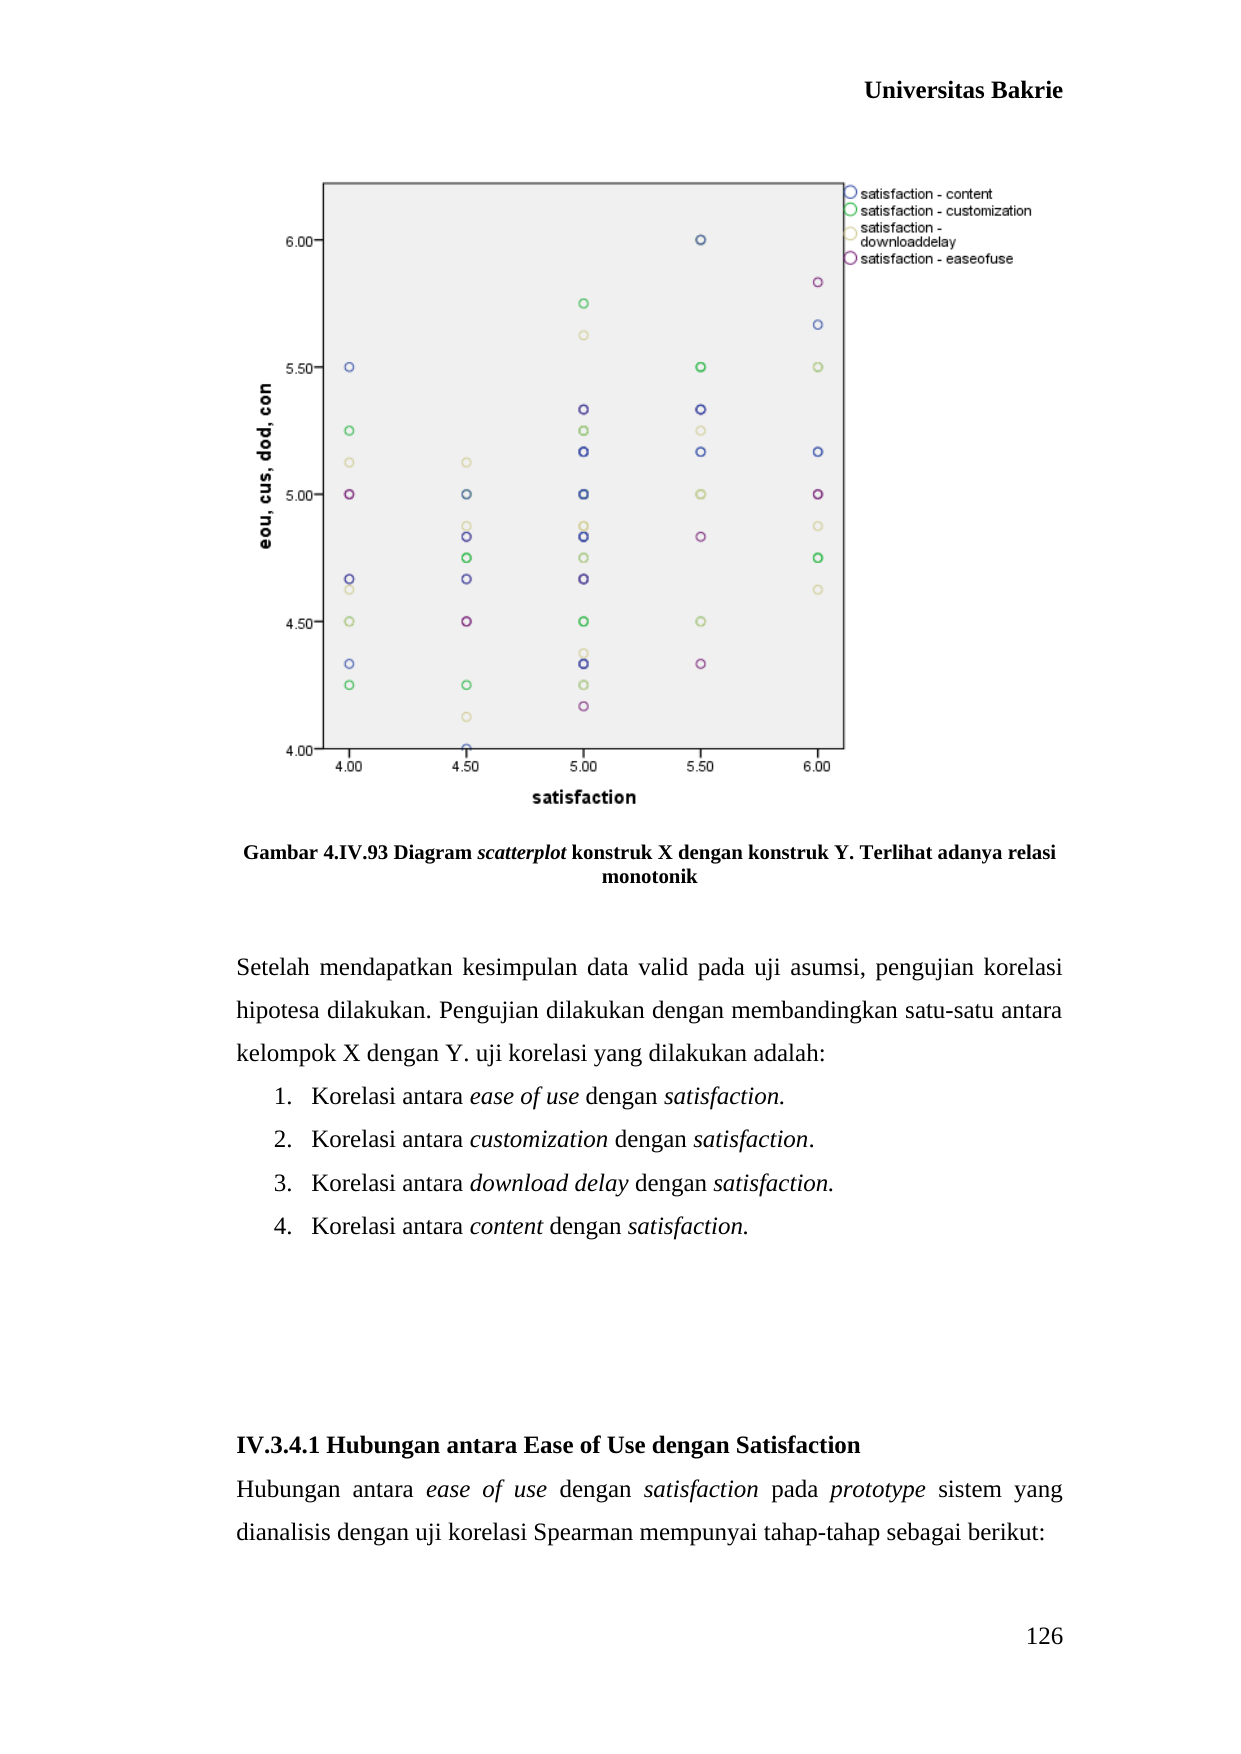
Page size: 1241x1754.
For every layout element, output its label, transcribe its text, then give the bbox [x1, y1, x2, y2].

list Korelasi antara customization dengan satisfaction. [274, 1124, 1063, 1153]
subtitle Hubungan antara Ease of Use dengan Satisfaction [236, 1431, 1063, 1459]
picture [236, 177, 1048, 826]
list Korelasi antara download delay dengan satisfaction. [274, 1168, 1063, 1196]
list Korelasi antara ease of use dengan satisfaction. [274, 1081, 1063, 1110]
text Hubungan antara ease of use dengan satisfaction pada prototype sistem yang dianalisis dengan uji korelasi Spearman mempunyai tahap-tahap sebagai berikut: [236, 1474, 1063, 1546]
list Korelasi antara content dengan satisfaction. [274, 1211, 1063, 1239]
text Setelah mendapatkan kesimpulan data valid pada uji asumsi, pengujian korelasi hipotesa dilakukan. Pengujian dilakukan dengan membandingkan satu-satu antara kelompok X dengan Y. uji korelasi yang dilakukan adalah: [236, 952, 1063, 1067]
